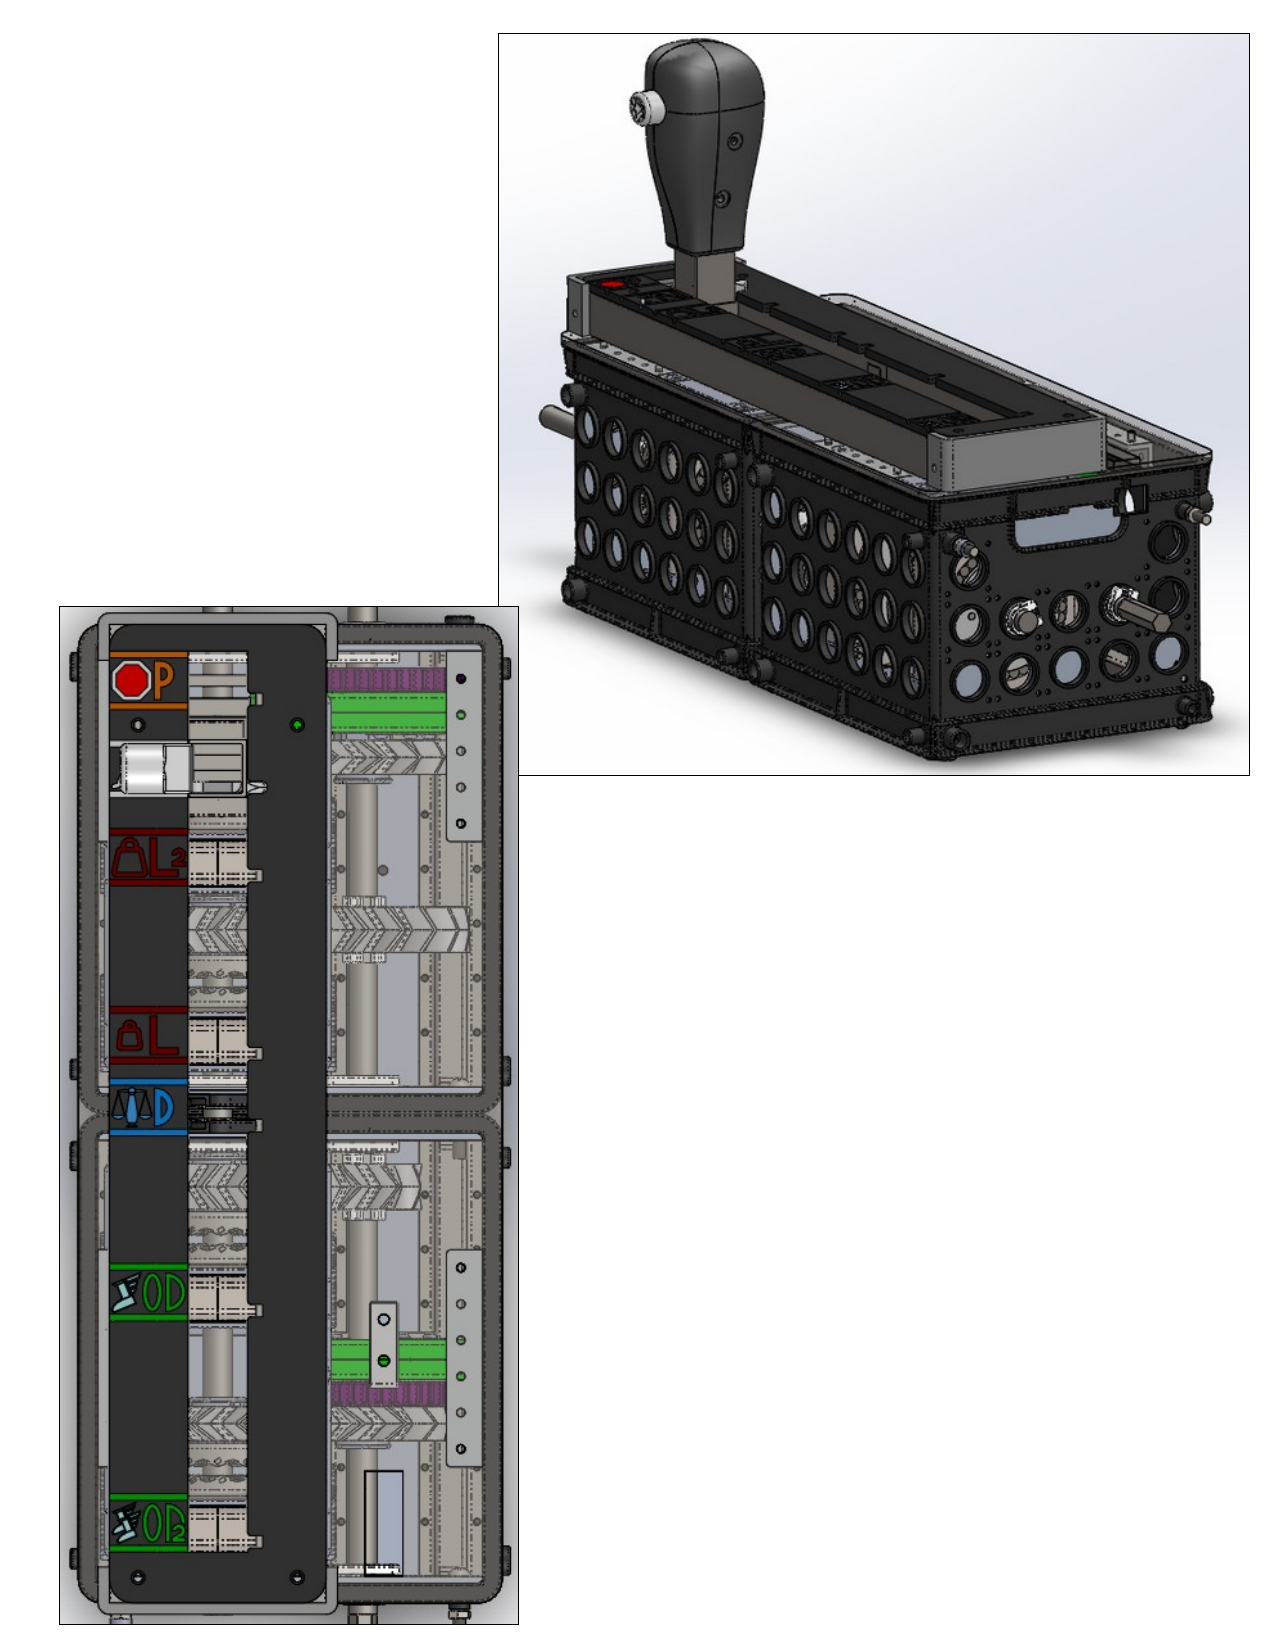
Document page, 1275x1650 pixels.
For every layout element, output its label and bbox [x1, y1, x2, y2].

picture [499, 34, 1249, 775]
picture [60, 607, 518, 1624]
